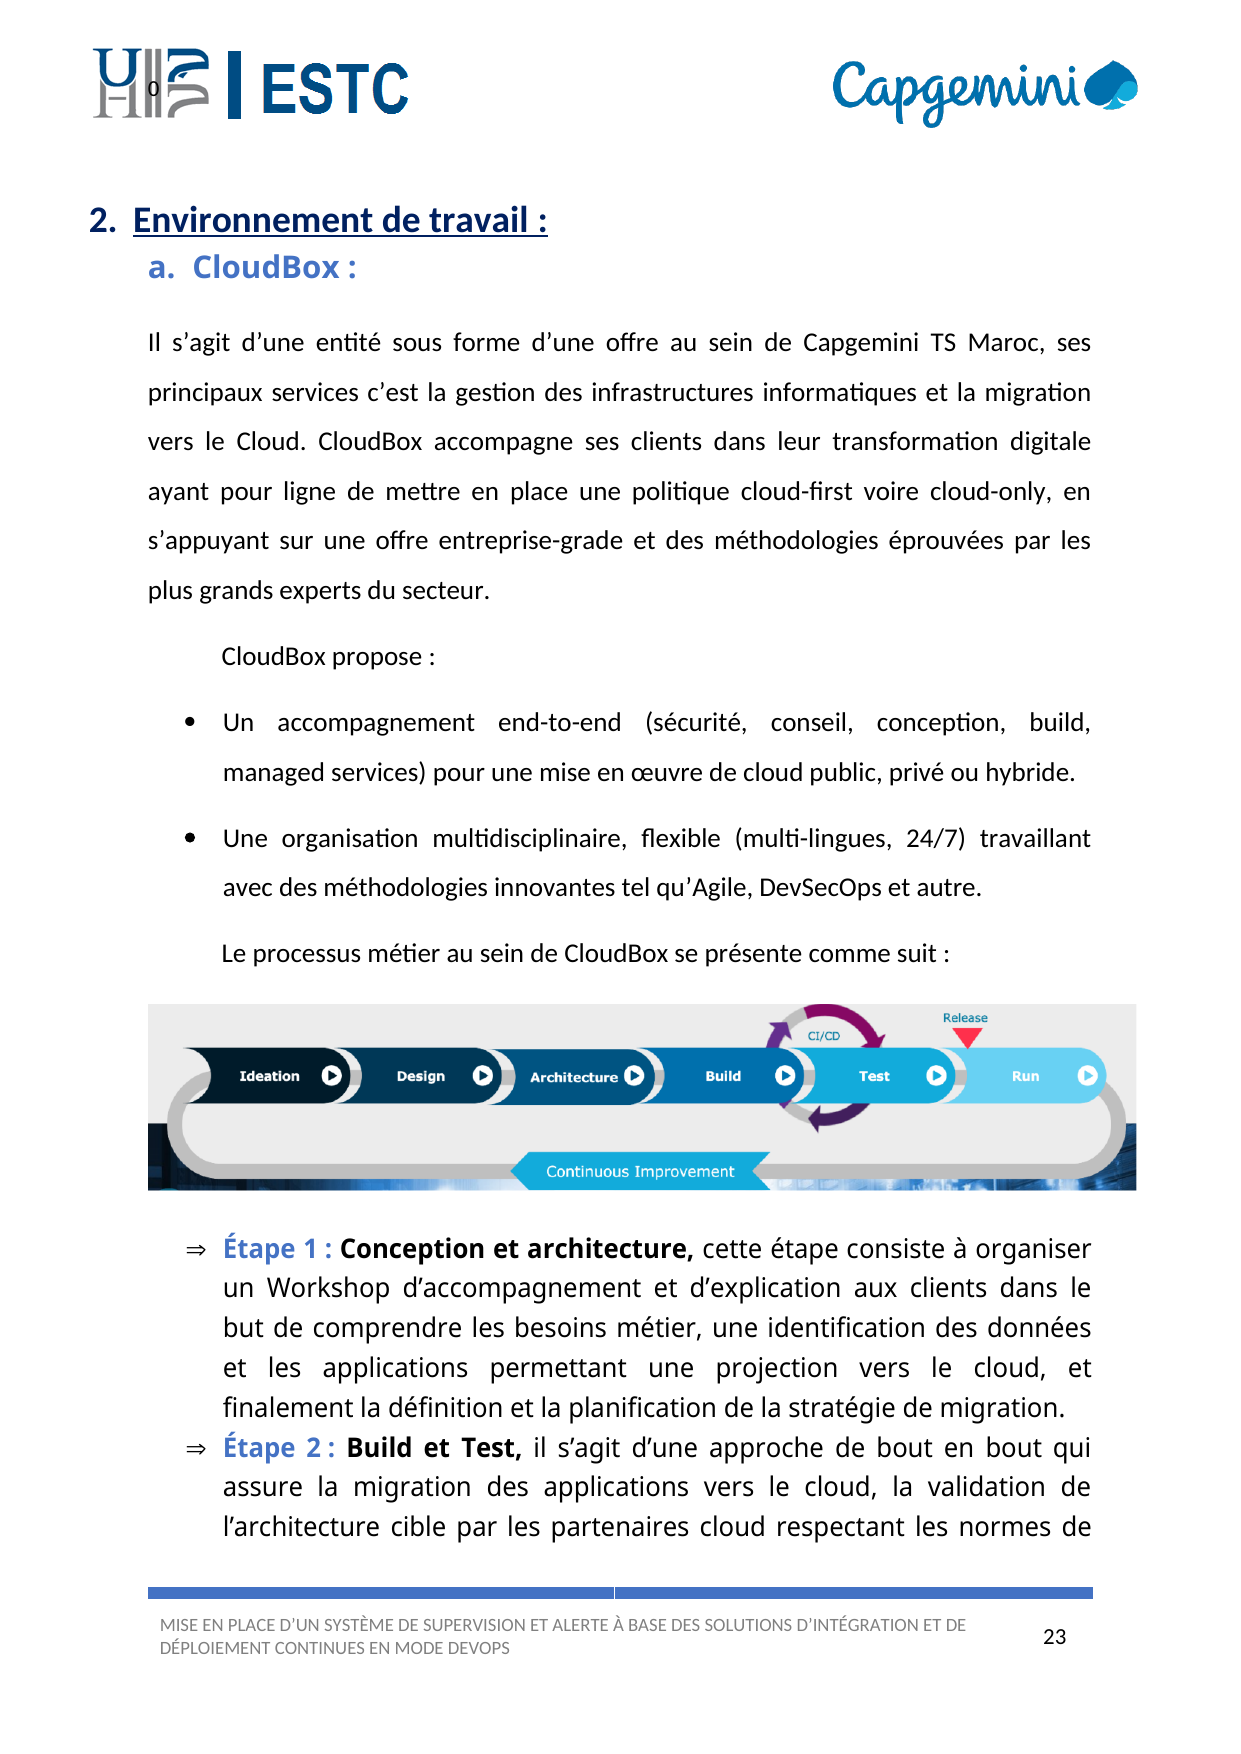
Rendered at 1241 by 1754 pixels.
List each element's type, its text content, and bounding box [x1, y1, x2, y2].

text Le processus métier au sein de CloudBox se présente comme suit : [148, 936, 1093, 969]
picture [147, 1002, 1137, 1191]
text Il s’agit d’une entité sous forme d’une offre au sein de Capgemini TS Maroc, ses principaux services c’est la gestion des infrastructures informatiques et la migration vers le Cloud. CloudBox accompagne ses clients dans leur transformation digitale ayant pour ligne de mettre en place une politique cloud-first voire cloud-only, en s’appuyant sur une offre entreprise-grade et des méthodologies éprouvées par les plus grands experts du secteur. [148, 326, 1093, 606]
list Une organisation multidisciplinaire, flexible (multi-lingues, 24/7) travaillant avec des méthodologies innovantes tel qu’Agile, DevSecOps et autre. [185, 821, 1093, 903]
picture [87, 40, 418, 136]
list Étape 1 : Conception et architecture, cette étape consiste à organiser un Workshop d’accompagnement et d’explication aux clients dans le but de comprendre les besoins métier, une identification des données et les applications permettant une projection vers le cloud, et finalement la définition et la planification de la stratégie de migration. [185, 1229, 1093, 1425]
subtitle Environnement de travail : [88, 196, 1093, 241]
picture [833, 60, 1139, 128]
subtitle CloudBox : [148, 245, 1093, 288]
text CloudBox propose : [148, 639, 1093, 672]
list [185, 1428, 1093, 1544]
list Un accompagnement end-to-end (sécurité, conseil, conception, build, managed services) pour une mise en œuvre de cloud public, privé ou hybride. [185, 705, 1093, 788]
